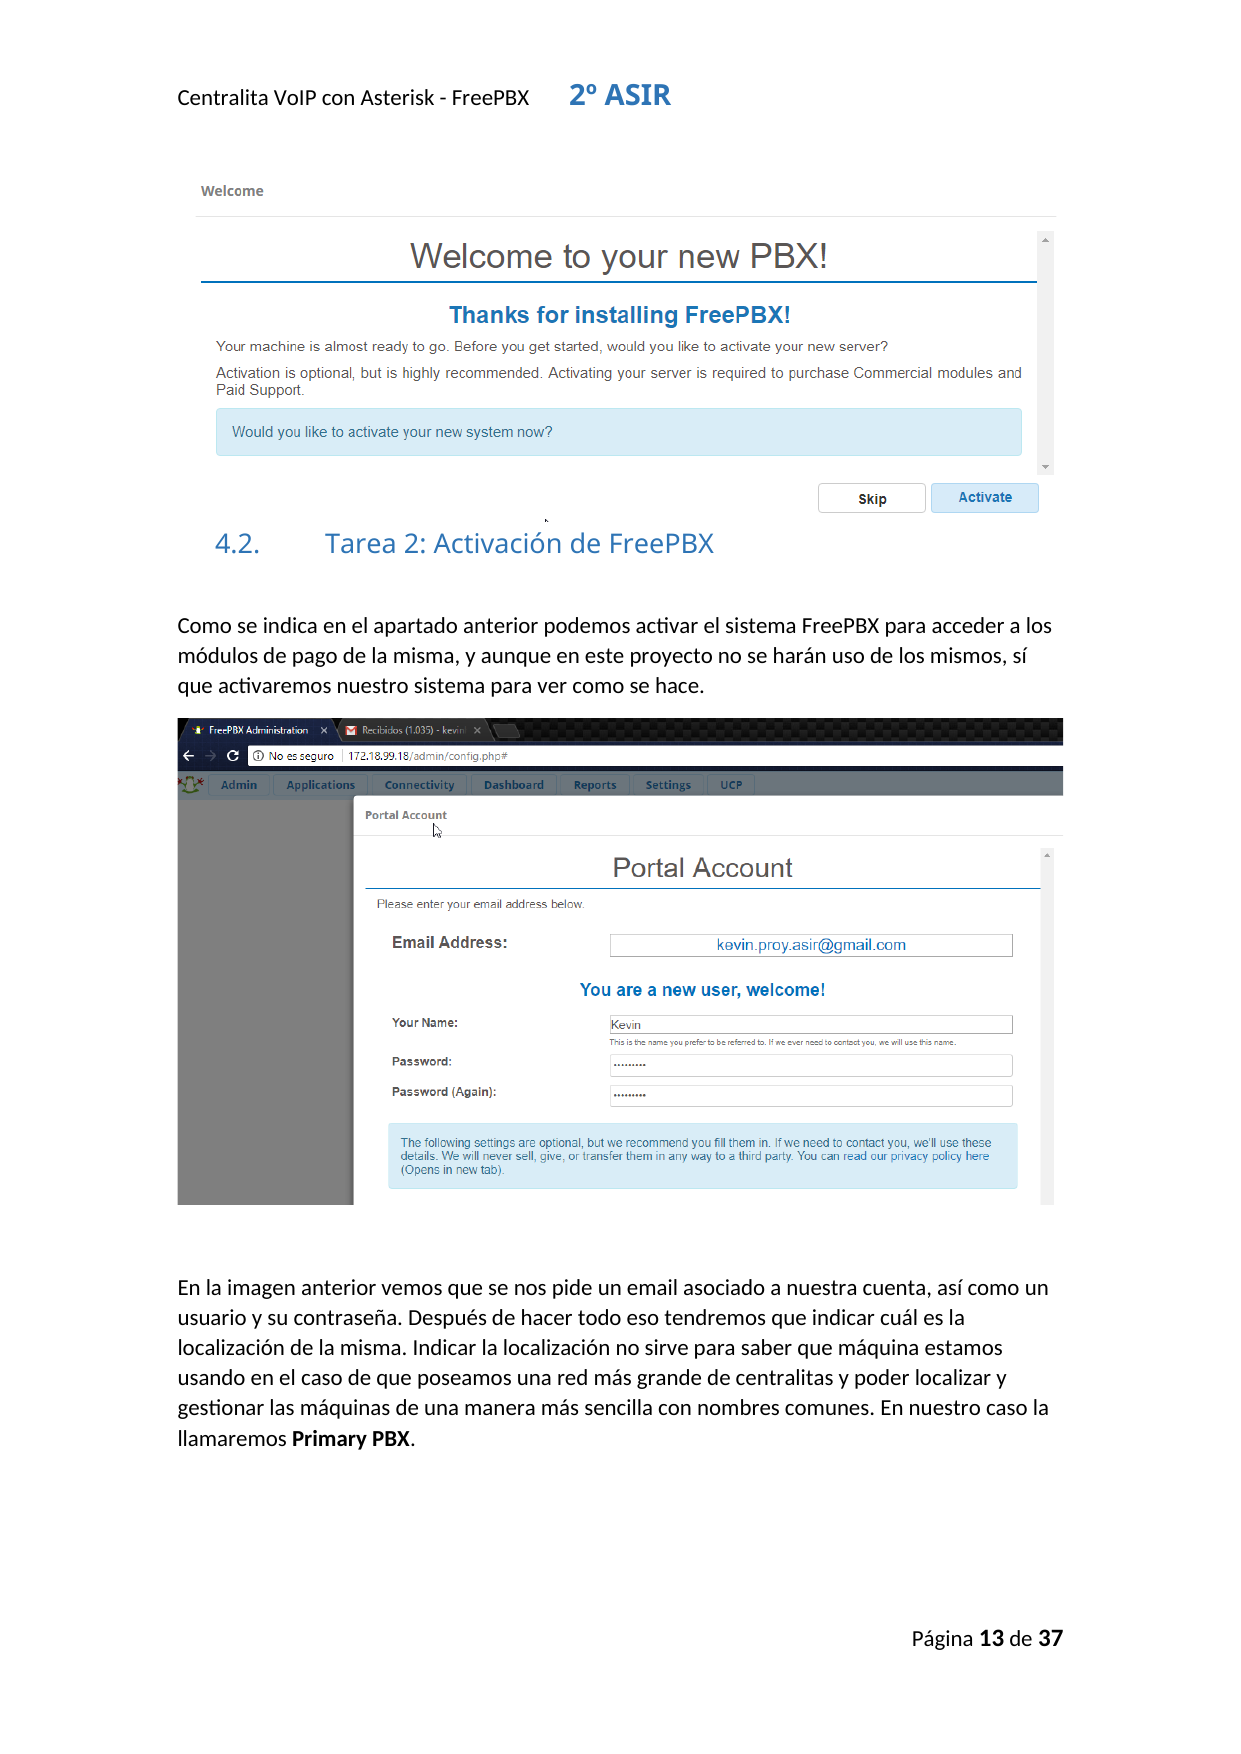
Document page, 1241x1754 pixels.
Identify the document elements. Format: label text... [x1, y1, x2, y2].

picture [177, 718, 1064, 1205]
text En la imagen anterior vemos que se nos pide un email asociado a nuestra cuenta, así como un usuario y su contraseña. Después de hacer todo eso tendremos que indicar cuál es la localización de la misma. Indicar la localización no sirve para saber que máquina estamos usando en el caso de que poseamos una red más grande de centralitas y poder localizar y gestionar las máquinas de una manera más sencilla con nombres comunes. En nuestro caso la llamaremos Primary PBX. [177, 1273, 1063, 1452]
picture [195, 166, 1057, 522]
text Como se indica en el apartado anterior podemos activar el sistema FreePBX para acceder a los módulos de pago de la misma, y aunque en este proyecto no se harán uso de los mismos, sí que activaremos nuestro sistema para ver como se hace. [177, 611, 1063, 699]
